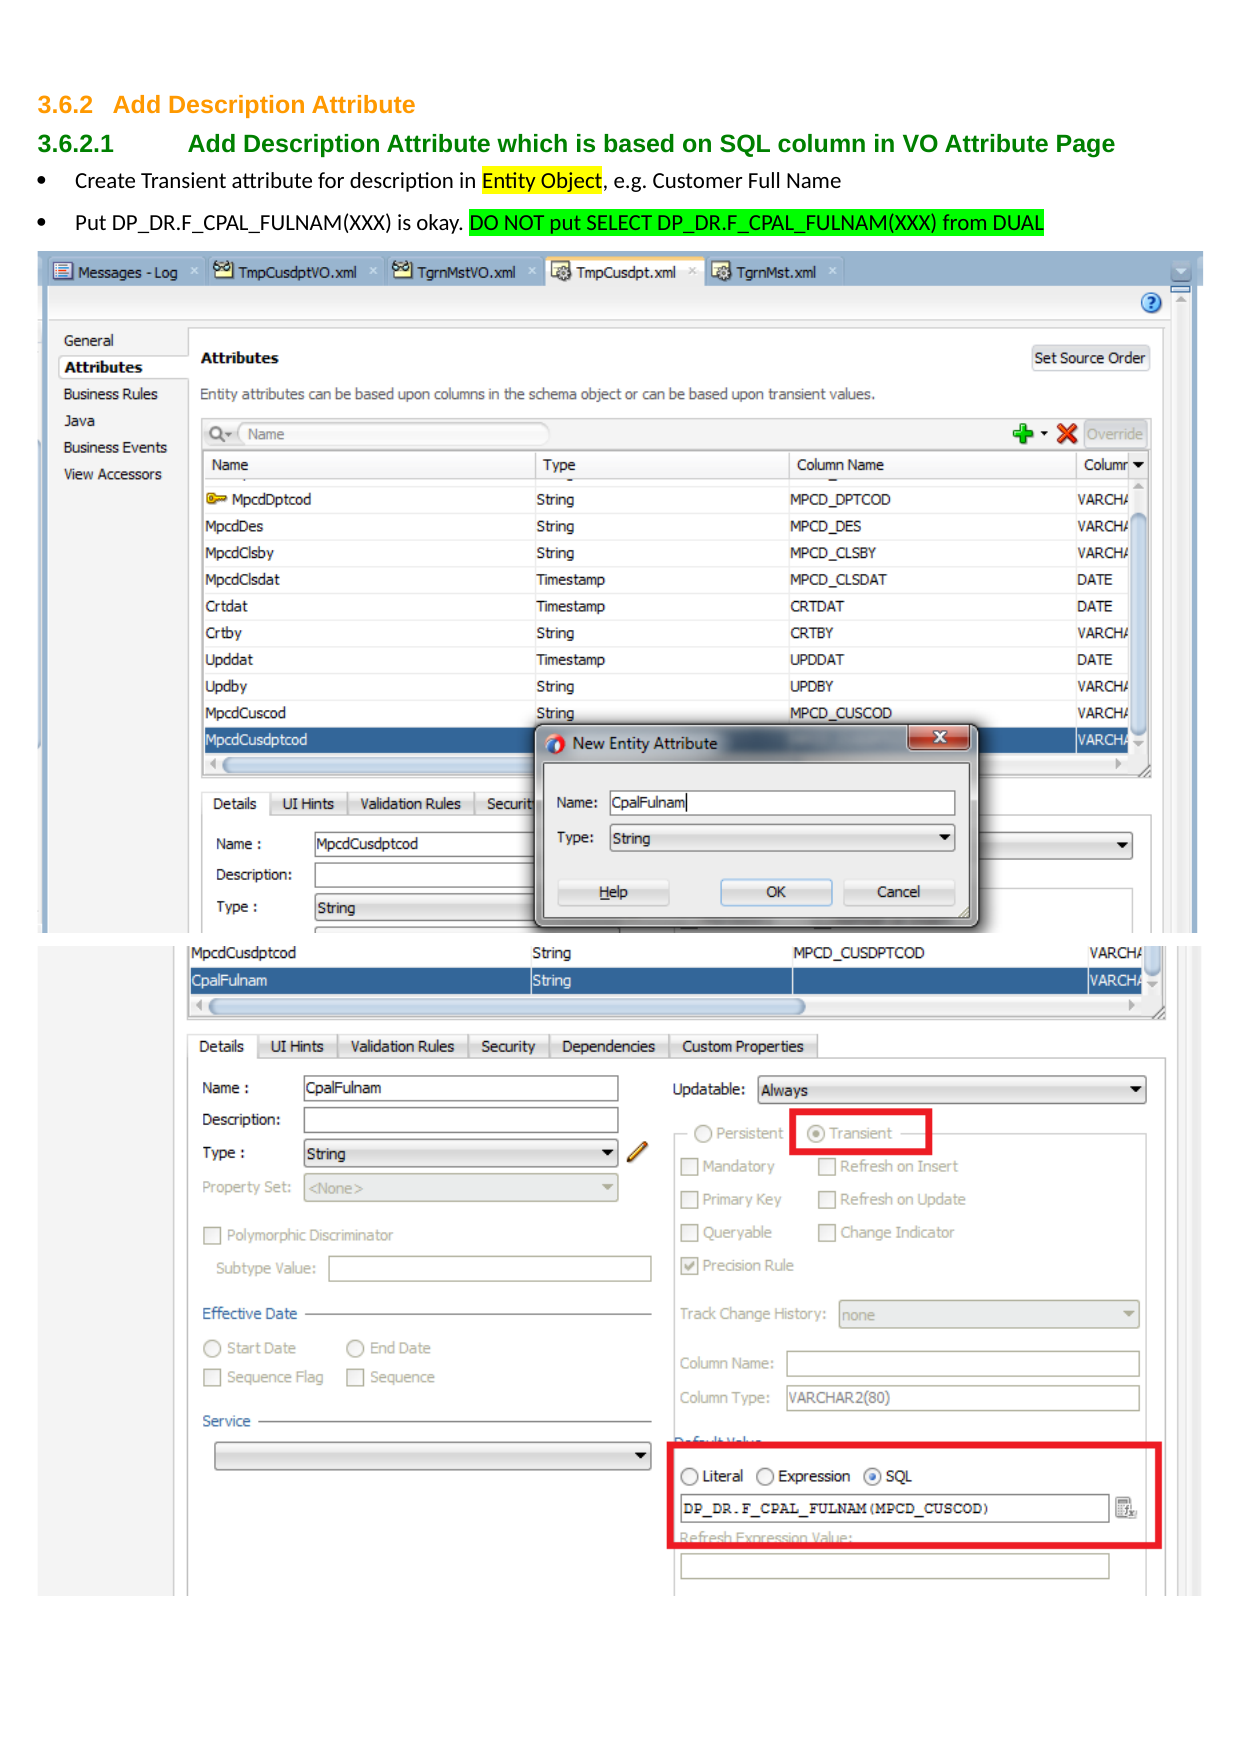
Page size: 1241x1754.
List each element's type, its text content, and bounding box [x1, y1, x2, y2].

list Create Transient attribute for description in Entity Object, e.g. Customer Full Name [37, 166, 482, 194]
picture [37, 251, 1204, 933]
list Create Transient attribute for description in Entity Object, e.g. Customer Full Name [602, 166, 1203, 194]
subtitle 3.6.2 Add Description Attribute [37, 89, 1203, 118]
picture [37, 946, 1202, 1596]
text 3.6.2.1 Add Description Attribute which is based on SQL column in VO Attribute Page [37, 129, 1203, 157]
list Put DP_DR.F_CPAL_FULNAM(XXX) is okay. DO NOT put SELECT DP_DR.F_CPAL_FULNAM(XXX) from DUAL [37, 208, 1203, 236]
